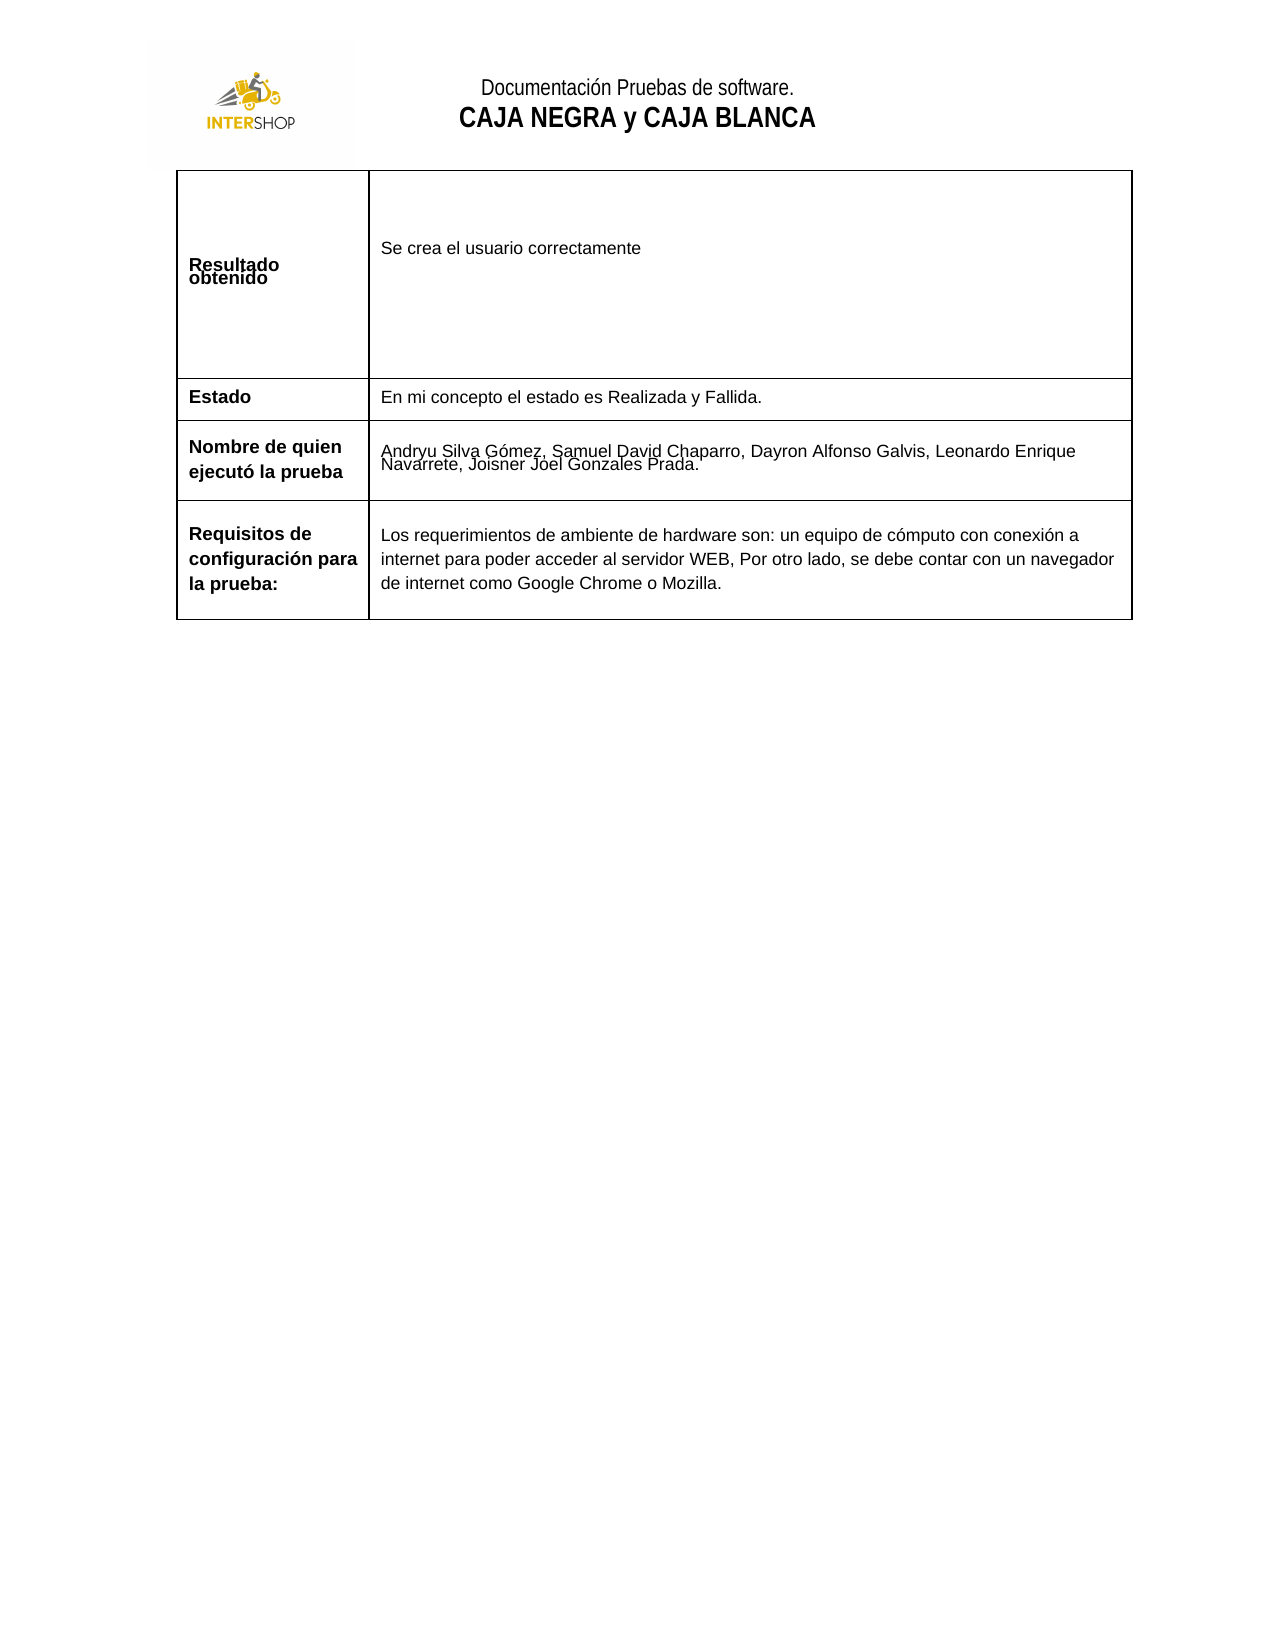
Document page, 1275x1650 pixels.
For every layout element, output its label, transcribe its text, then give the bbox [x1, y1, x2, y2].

table_cell En mi concepto el estado es Realizada y Fallida. [370, 379, 1131, 420]
table_cell Requisitos de configuración para la prueba: [178, 501, 368, 619]
table_cell Resultado obtenido [178, 171, 368, 377]
table_cell Estado [178, 379, 368, 420]
table_cell Nombre de quien ejecutó la prueba [178, 421, 368, 500]
table_cell Andryu Silva Gómez, Samuel David Chaparro, Dayron Alfonso Galvis, Leonardo Enrique Navarrete, Joisner Joel Gonzales Prada. [370, 421, 1131, 500]
table_cell Se crea el usuario correctamente [370, 171, 1131, 377]
picture [146, 40, 356, 170]
table_cell Los requerimientos de ambiente de hardware son: un equipo de cómputo con conexión a internet para poder acceder al servidor WEB, Por otro lado, se debe contar con un navegador de internet como Google Chrome o Mozilla. [370, 501, 1131, 619]
